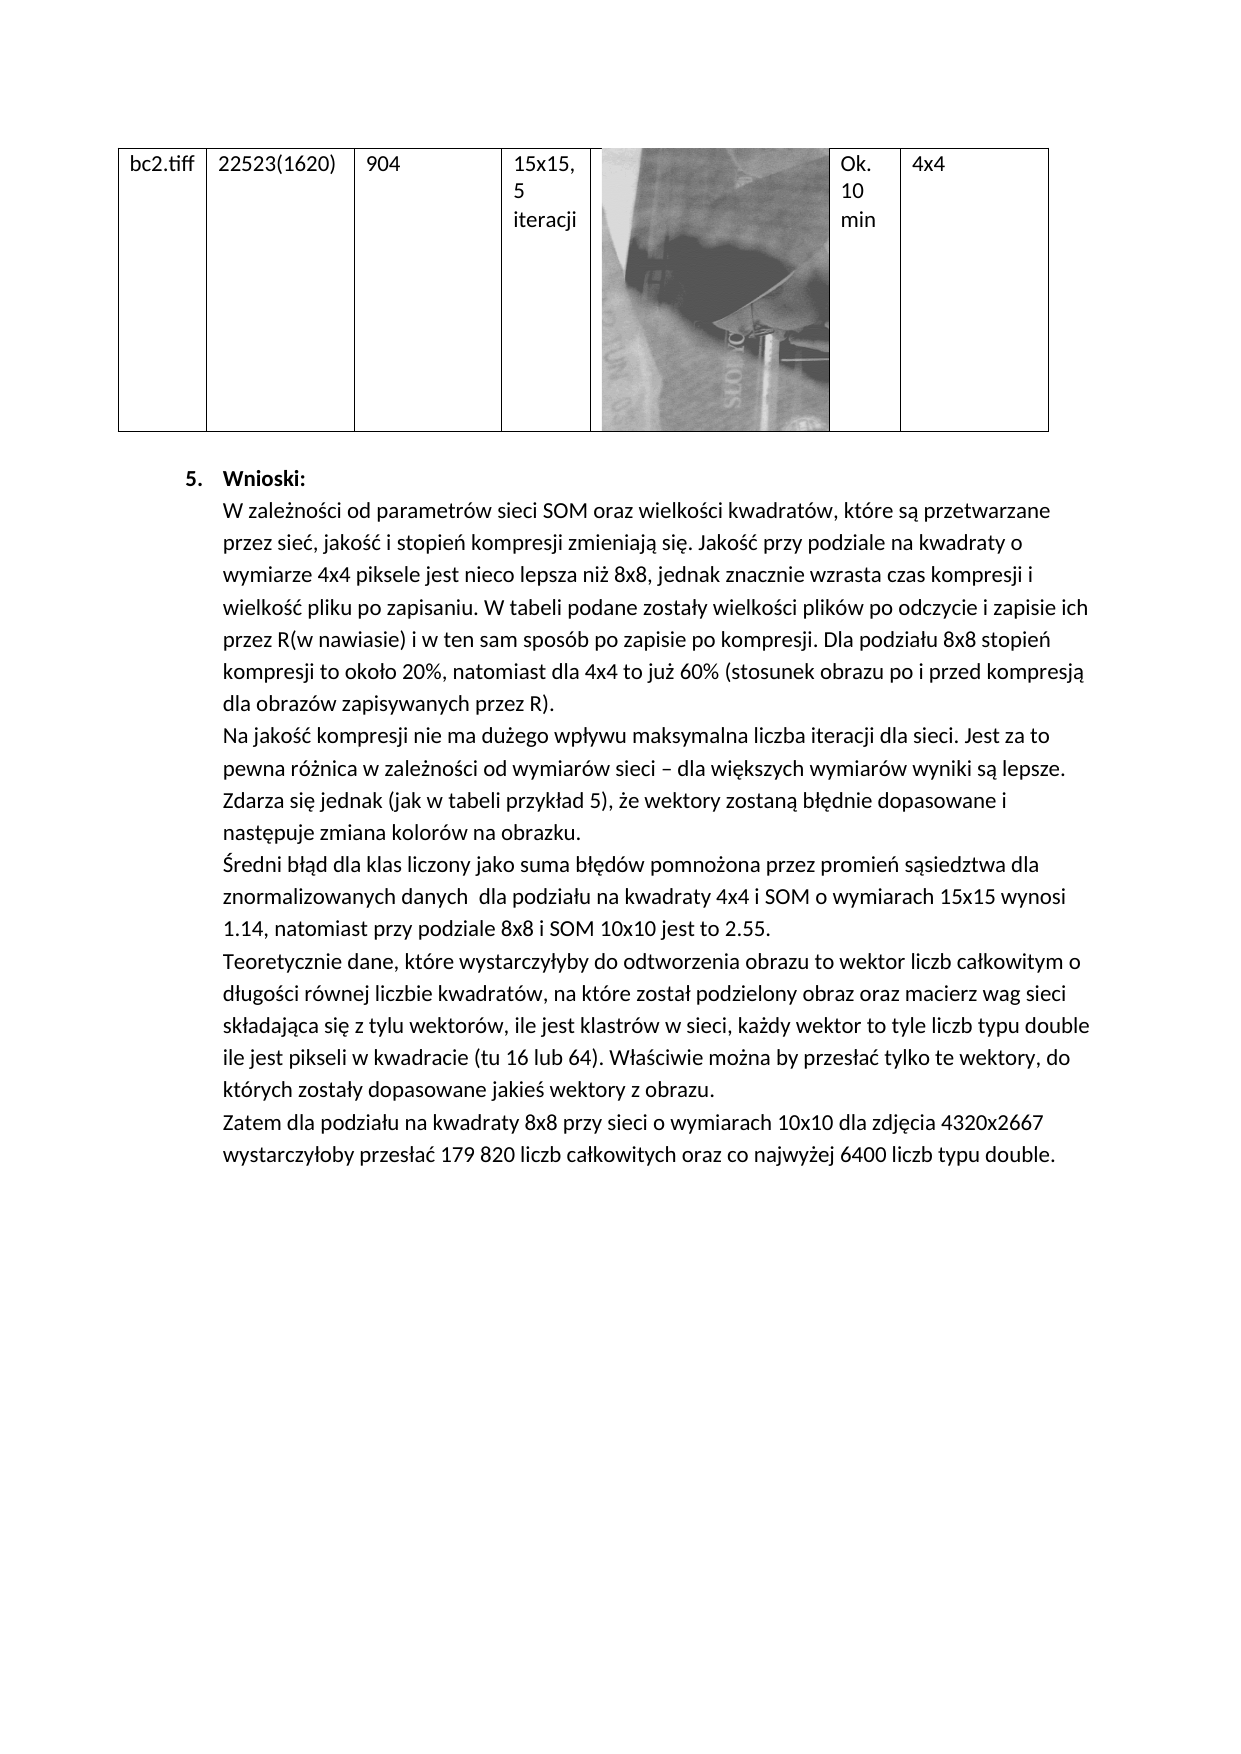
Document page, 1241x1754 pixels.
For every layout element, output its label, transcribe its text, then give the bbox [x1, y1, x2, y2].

list Na jakość kompresji nie ma dużego wpływu maksymalna liczba iteracji dla sieci. Jest za to pewna różnica w zależności od wymiarów sieci – dla większych wymiarów wyniki są lepsze. Zdarza się jednak (jak w tabeli przykład 5), że wektory zostaną błędnie dopasowane i następuje zmiana kolorów na obrazku. [223, 721, 1093, 846]
table_cell 4x4 [901, 149, 1048, 431]
table_cell [591, 149, 601, 431]
table_cell 15x15, 5 iteracji [502, 149, 590, 431]
list Zatem dla podziału na kwadraty 8x8 przy sieci o wymiarach 10x10 dla zdjęcia 4320x2667 wystarczyłoby przesłać 179 820 liczb całkowitych oraz co najwyżej 6400 liczb typu double. [223, 1108, 1093, 1168]
picture [601, 148, 829, 431]
list Teoretycznie dane, które wystarczyłyby do odtworzenia obrazu to wektor liczb całkowitym o długości równej liczbie kwadratów, na które został podzielony obraz oraz macierz wag sieci składająca się z tylu wektorów, ile jest klastrów w sieci, każdy wektor to tyle liczb typu double ile jest pikseli w kwadracie (tu 16 lub 64). Właściwie można by przesłać tylko te wektory, do których zostały dopasowane jakieś wektory z obrazu. [223, 947, 1093, 1103]
table_cell 904 [355, 149, 501, 431]
table_cell Ok. 10 min [830, 149, 900, 431]
table_cell bc2.tiff [119, 149, 206, 431]
list W zależności od parametrów sieci SOM oraz wielkości kwadratów, które są przetwarzane przez sieć, jakość i stopień kompresji zmieniają się. Jakość przy podziale na kwadraty o wymiarze 4x4 piksele jest nieco lepsza niż 8x8, jednak znacznie wzrasta czas kompresji i wielkość pliku po zapisaniu. W tabeli podane zostały wielkości plików po odczycie i zapisie ich przez R(w nawiasie) i w ten sam sposób po zapisie po kompresji. Dla podziału 8x8 stopień kompresji to około 20%, natomiast dla 4x4 to już 60% (stosunek obrazu po i przed kompresją dla obrazów zapisywanych przez R). [223, 496, 1093, 717]
table_cell 22523(1620) [207, 149, 354, 431]
list Wnioski: [185, 464, 1093, 492]
list Średni błąd dla klas liczony jako suma błędów pomnożona przez promień sąsiedztwa dla znormalizowanych danych dla podziału na kwadraty 4x4 i SOM o wymiarach 15x15 wynosi 1.14, natomiast przy podziale 8x8 i SOM 10x10 jest to 2.55. [223, 850, 1093, 943]
